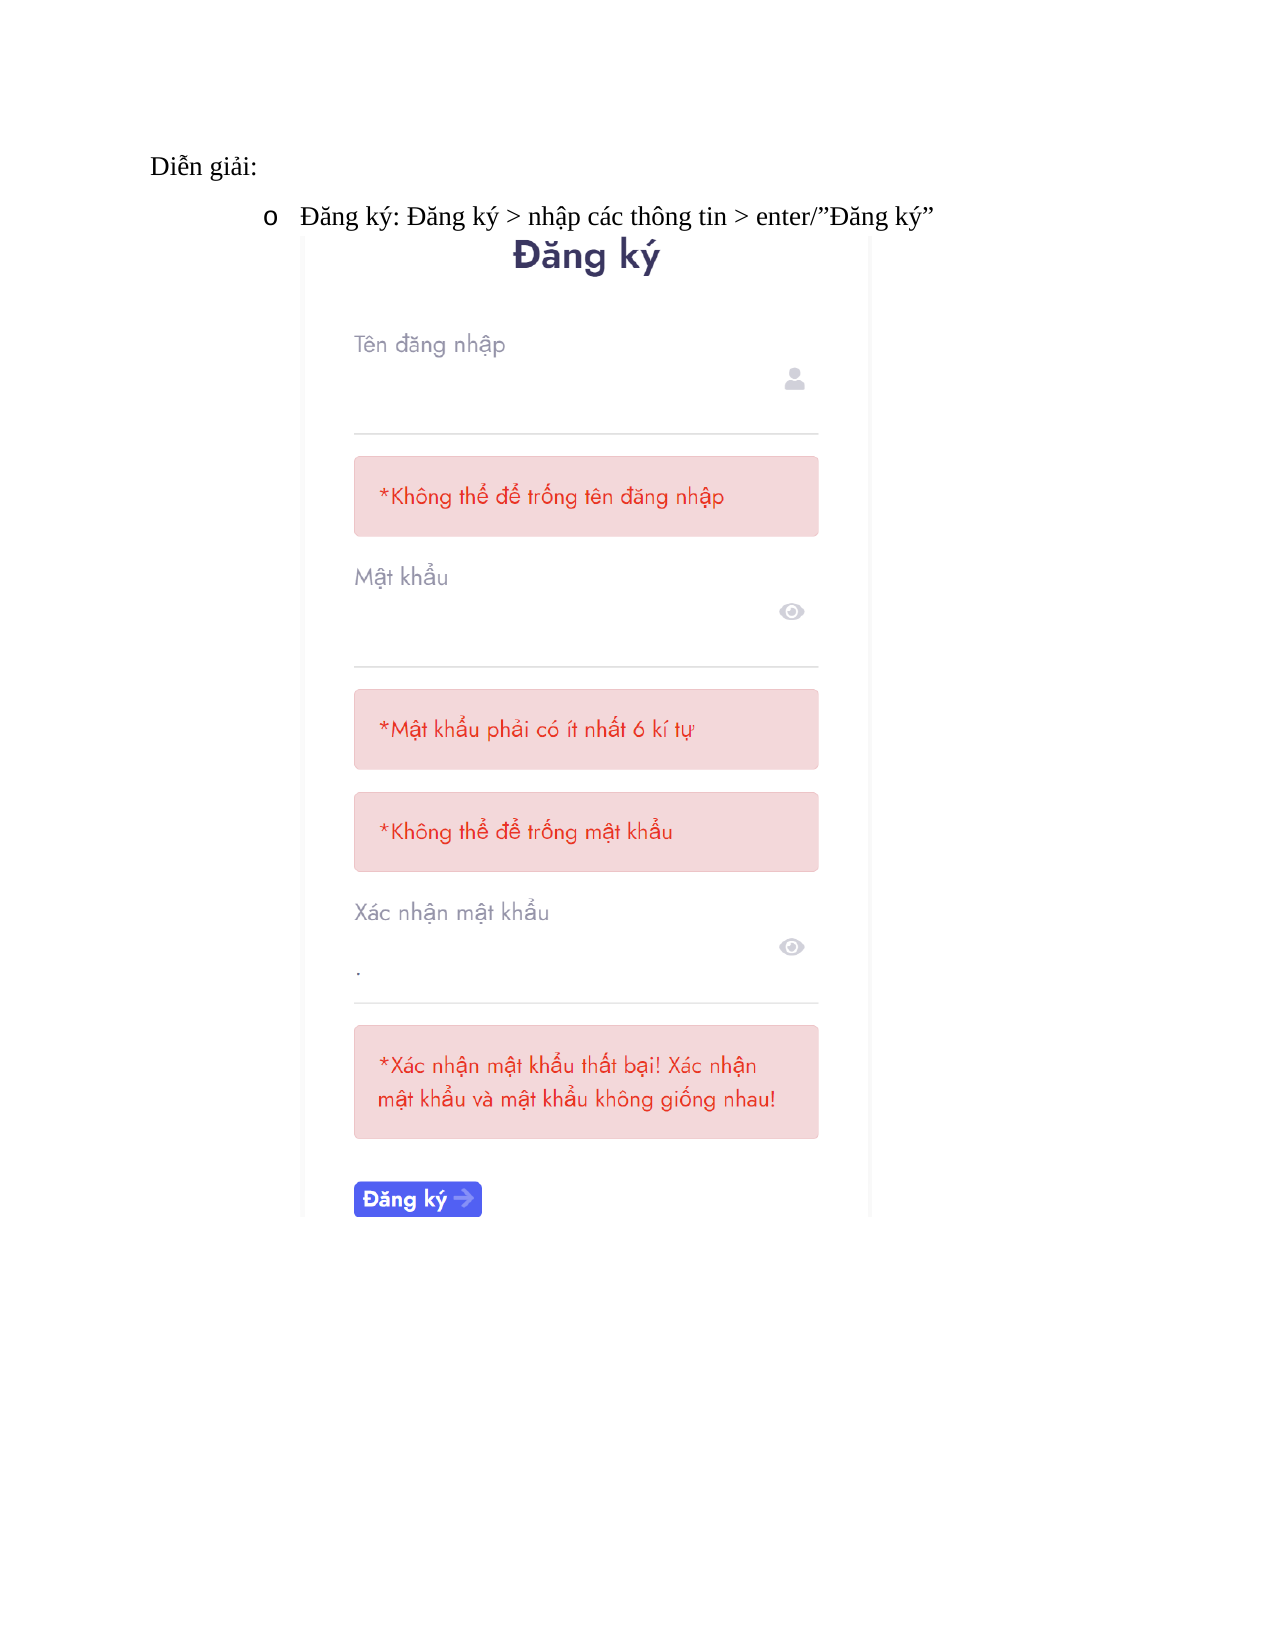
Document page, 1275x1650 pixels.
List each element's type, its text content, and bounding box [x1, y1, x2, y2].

picture [300, 236, 872, 1217]
text Diễn giải: [150, 150, 1125, 181]
list Đăng ký: Đăng ký > nhập các thông tin > enter/”Đăng ký” [262, 200, 1125, 234]
